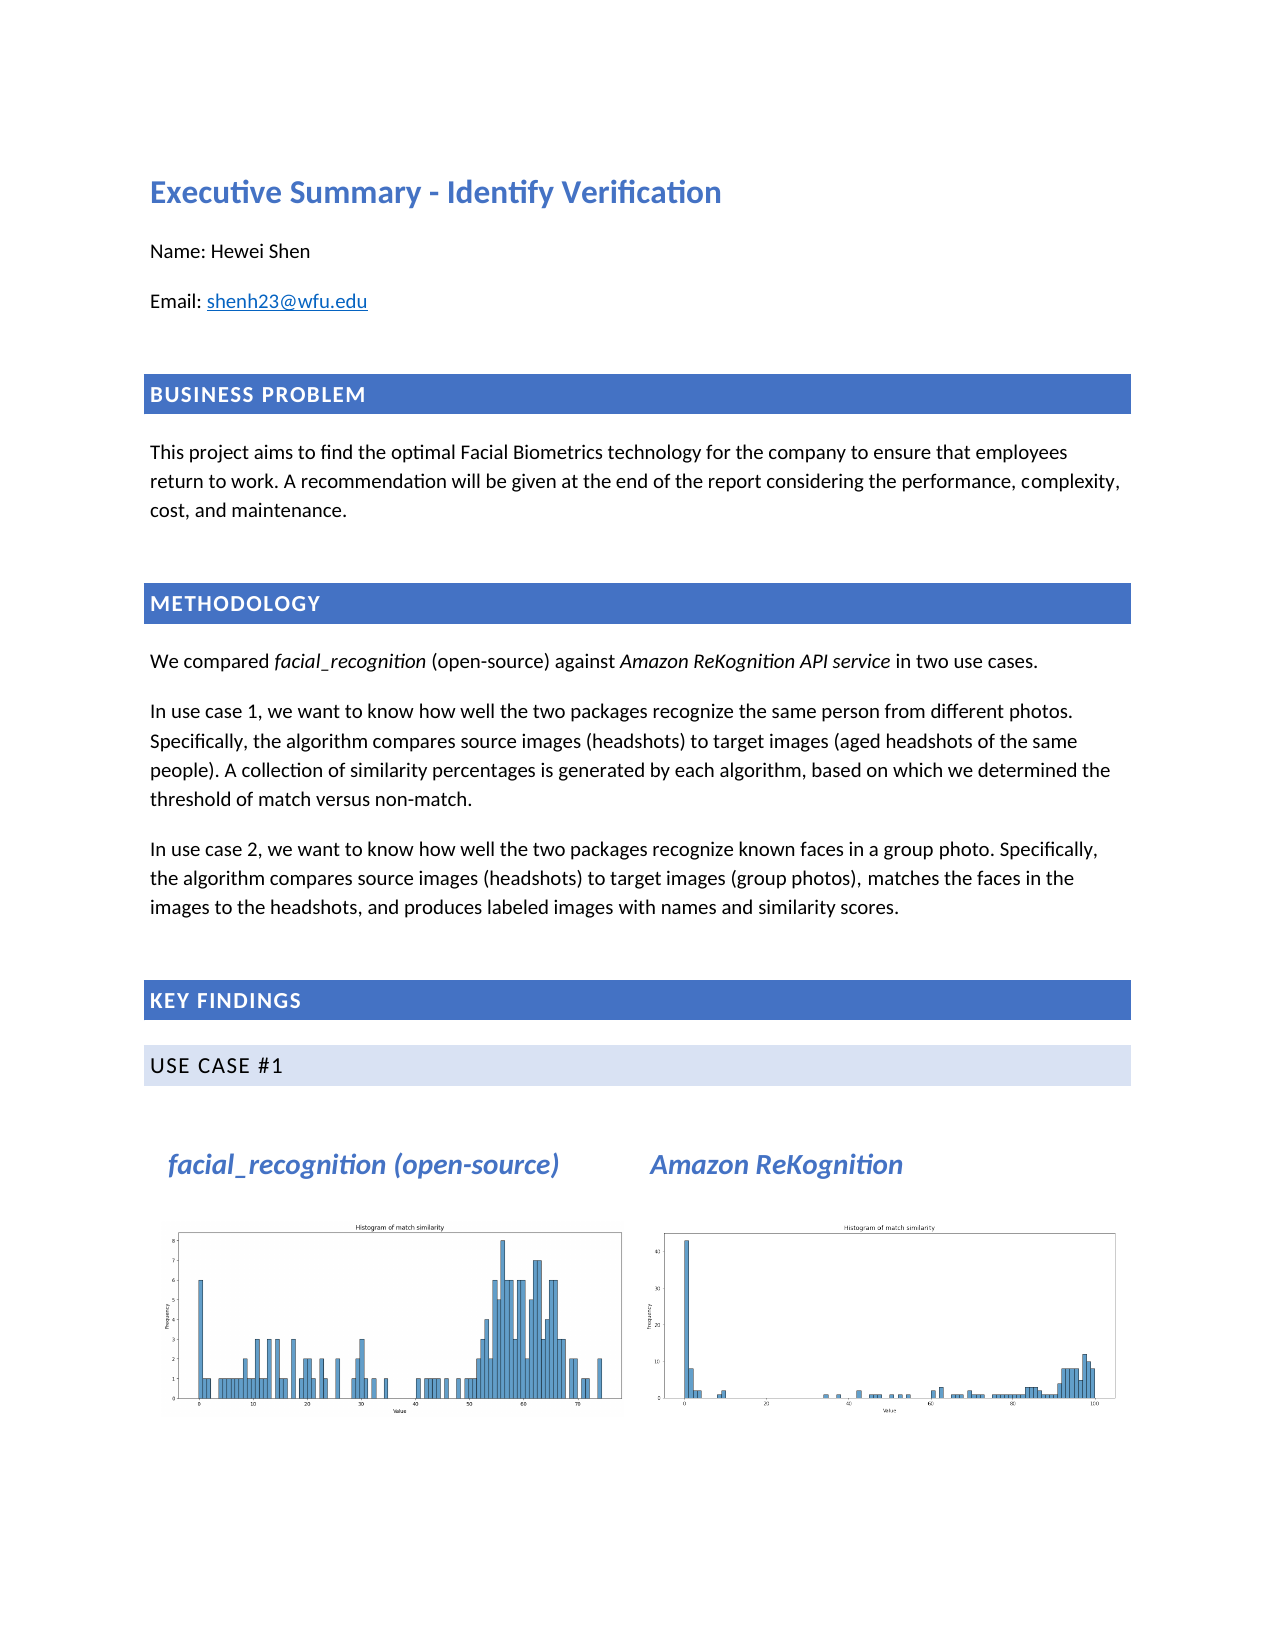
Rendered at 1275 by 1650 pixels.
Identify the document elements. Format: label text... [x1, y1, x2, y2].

picture [643, 1221, 1118, 1417]
subtitle Business problem [150, 380, 1125, 408]
subtitle key findings [150, 986, 1125, 1014]
subtitle use case #1 [150, 1052, 1125, 1080]
table_cell [150, 1222, 632, 1457]
text Executive Summary - Identify Verification [150, 171, 1125, 212]
table_header facial_recognition (open-source) [150, 1146, 632, 1222]
text This project aims to find the optimal Facial Biometrics technology for the company to ensure that employees return to work. A recommendation will be given at the end of the report considering the performance, complexity, cost, and maintenance. [150, 439, 1125, 523]
text Email: shenh23@wfu.edu [150, 288, 1125, 314]
text In use case 2, we want to know how well the two packages recognize known faces in a group photo. Specifically, the algorithm compares source images (headshots) to target images (group photos), matches the faces in the images to the headshots, and produces labeled images with names and similarity scores. [150, 836, 1125, 920]
text In use case 1, we want to know how well the two packages recognize the same person from different photos. Specifically, the algorithm compares source images (headshots) to target images (aged headshots of the same people). A collection of similarity percentages is generated by each algorithm, based on which we determined the threshold of match versus non-match. [150, 699, 1125, 812]
table_cell [633, 1222, 1125, 1457]
picture [161, 1221, 625, 1417]
subtitle methodology [150, 589, 1125, 617]
text We compared facial_recognition (open-source) against Amazon ReKognition API service in two use cases. [620, 649, 1125, 674]
table_header Amazon ReKognition [633, 1146, 1125, 1222]
text Name: Hewei Shen [150, 238, 1125, 264]
